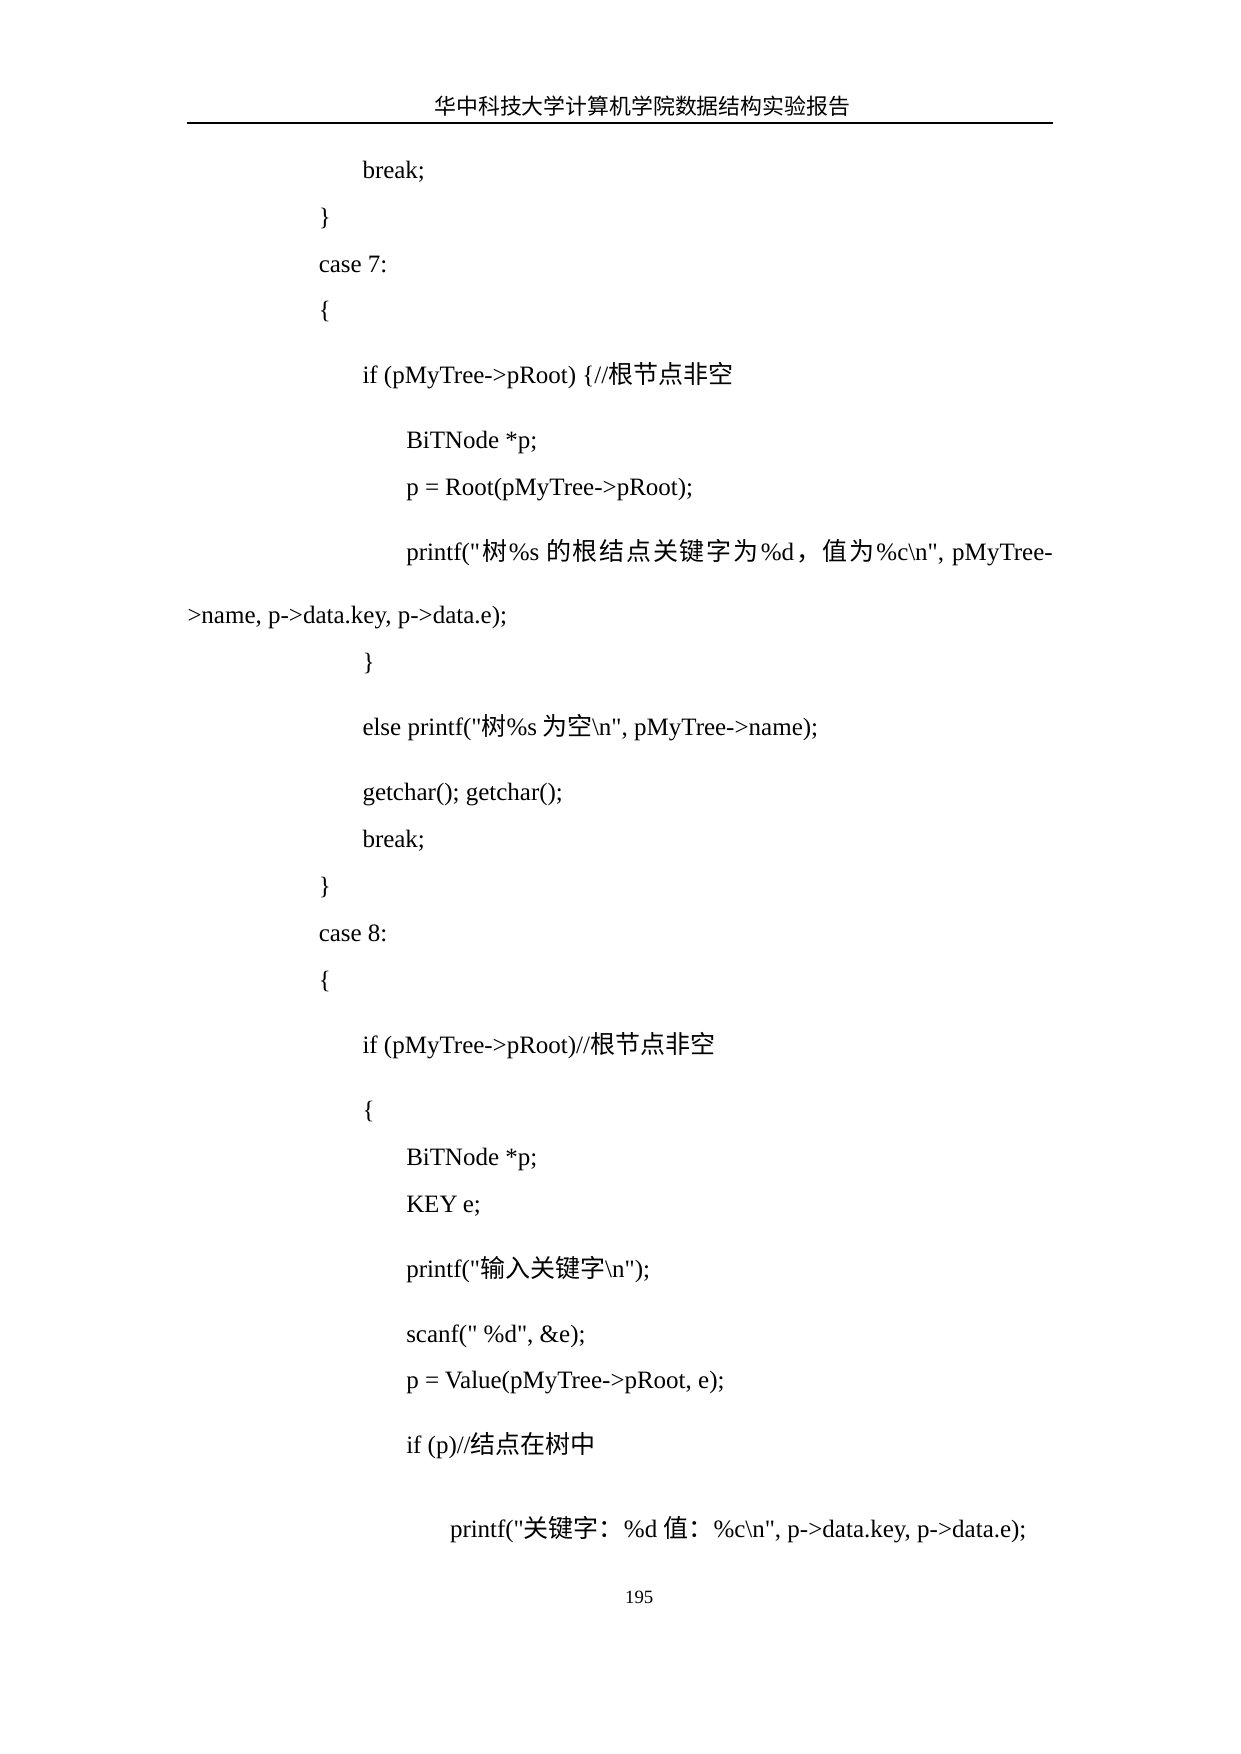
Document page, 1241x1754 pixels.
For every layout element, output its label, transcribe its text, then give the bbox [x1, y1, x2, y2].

text } [187, 646, 1053, 678]
text { [187, 294, 1053, 326]
text case 8: [187, 916, 1053, 949]
text KEY e; [187, 1187, 1053, 1219]
text getchar(); getchar(); [187, 776, 1053, 808]
text if (pMyTree->pRoot) {//根节点非空 [187, 341, 1053, 406]
text printf("树%s的根结点关键字为%d，值为%c\n", pMyTree->name, p->data.key, p->data.e); [187, 517, 1053, 631]
text case 7: [187, 247, 1053, 279]
text if (pMyTree->pRoot)//根节点非空 [187, 1010, 1053, 1075]
text BiTNode *p; [187, 1140, 1053, 1172]
text printf("关键字：%d 值：%c\n", p->data.key, p->data.e); [187, 1494, 1053, 1559]
text BiTNode *p; [187, 424, 1053, 456]
text p = Root(pMyTree->pRoot); [187, 471, 1053, 503]
text { [187, 963, 1053, 996]
text else printf("树%s为空\n", pMyTree->name); [187, 692, 1053, 757]
text break; [187, 153, 1053, 186]
text printf("输入关键字\n"); [187, 1234, 1053, 1299]
text { [187, 1093, 1053, 1126]
text break; [187, 822, 1053, 855]
text } [187, 200, 1053, 232]
text p = Value(pMyTree->pRoot, e); [187, 1364, 1053, 1396]
text if (p)//结点在树中 [187, 1411, 1053, 1476]
text } [187, 869, 1053, 902]
text scanf(" %d", &e); [187, 1317, 1053, 1349]
